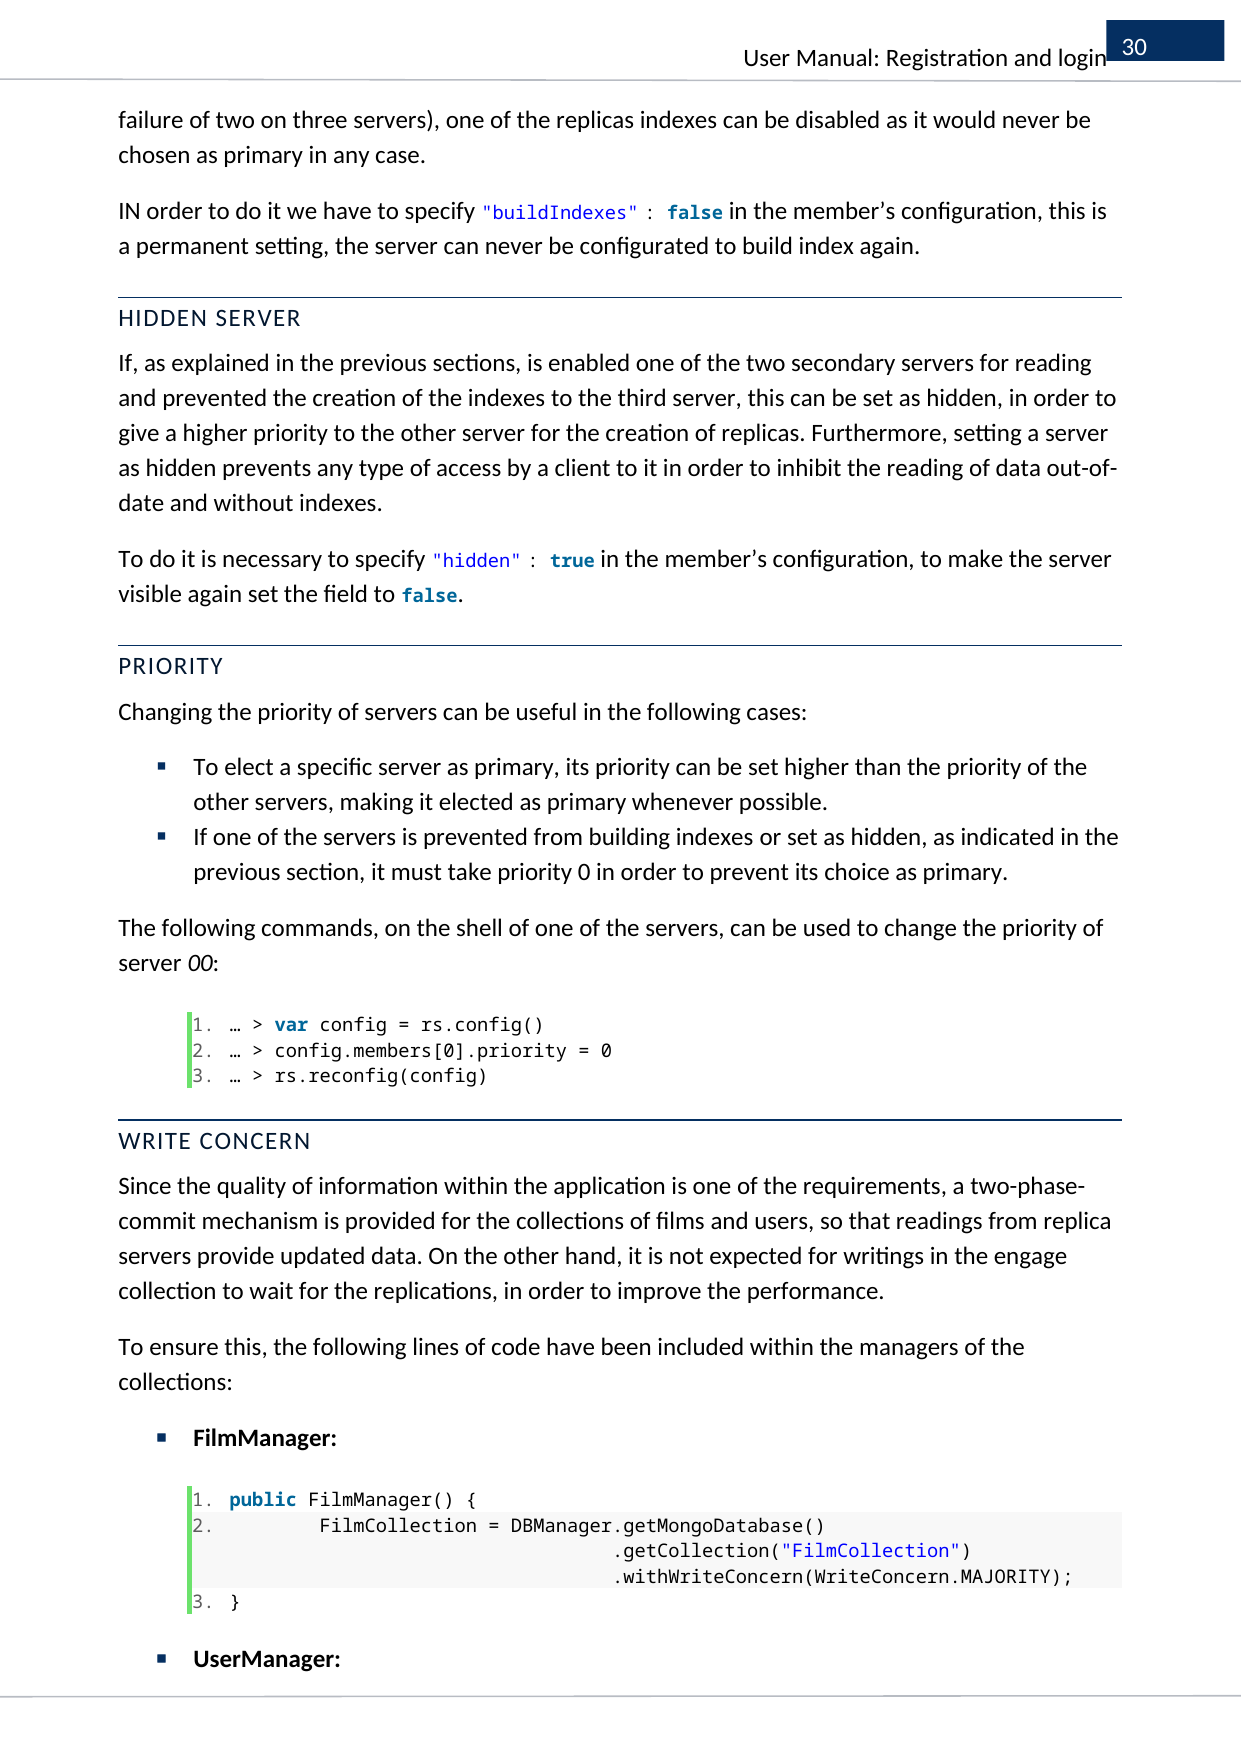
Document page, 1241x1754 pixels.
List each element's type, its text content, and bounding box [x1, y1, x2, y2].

list If one of the servers is prevented from building indexes or set as hidden, as indicated in the previous section, it must take priority 0 in order to prevent its choice as primary. [156, 822, 1122, 887]
text If, as explained in the previous sections, is enabled one of the two secondary servers for reading and prevented the creation of the indexes to the third server, this can be set as hidden, in order to give a higher priority to the other server for the creation of replicas. Furthermore, setting a server as hidden prevents any type of access by a client to it in order to inhibit the reading of data out-of-date and without indexes. [118, 347, 1122, 518]
list FilmCollection = DBManager.getMongoDatabase() .getCollection("FilmCollection") .withWriteConcern(WriteConcern.MAJORITY); [192, 1512, 1122, 1588]
subtitle Priority [118, 646, 1122, 681]
text Since the quality of information within the application is one of the requirements, a two-phase-commit mechanism is provided for the collections of films and users, so that readings from replica servers provide updated data. On the other hand, it is not expected for writings in the engage collection to wait for the replications, in order to improve the performance. [118, 1171, 1122, 1306]
list … > config.members[0].priority = 0 [241, 1037, 1122, 1063]
text To do it is necessary to specify "hidden" : true in the member’s configuration, to make the server visible again set the field to false. [118, 543, 1122, 609]
list … > rs.reconfig(config) [241, 1063, 1122, 1088]
text Changing the priority of servers can be useful in the following cases: [118, 696, 1122, 726]
text IN order to do it we have to specify "buildIndexes" : false in the member’s configuration, this is a permanent setting, the server can never be configurated to build index again. [118, 195, 1122, 261]
list UserManager: [156, 1643, 1122, 1674]
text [118, 104, 1122, 170]
text To ensure this, the following lines of code have been included within the managers of the collections: [118, 1331, 1122, 1397]
list } [192, 1588, 1122, 1614]
text The following commands, on the shell of one of the servers, can be used to change the priority of server 00: [118, 912, 1122, 978]
list … > var config = rs.config() [241, 1012, 1122, 1037]
list FilmManager: [156, 1422, 1122, 1453]
subtitle Hidden Server [118, 298, 1122, 333]
list public FilmManager() { [192, 1486, 1122, 1512]
subtitle Write Concern [118, 1121, 1122, 1156]
list To elect a specific server as primary, its priority can be set higher than the priority of the other servers, making it elected as primary whenever possible. [156, 752, 1122, 817]
